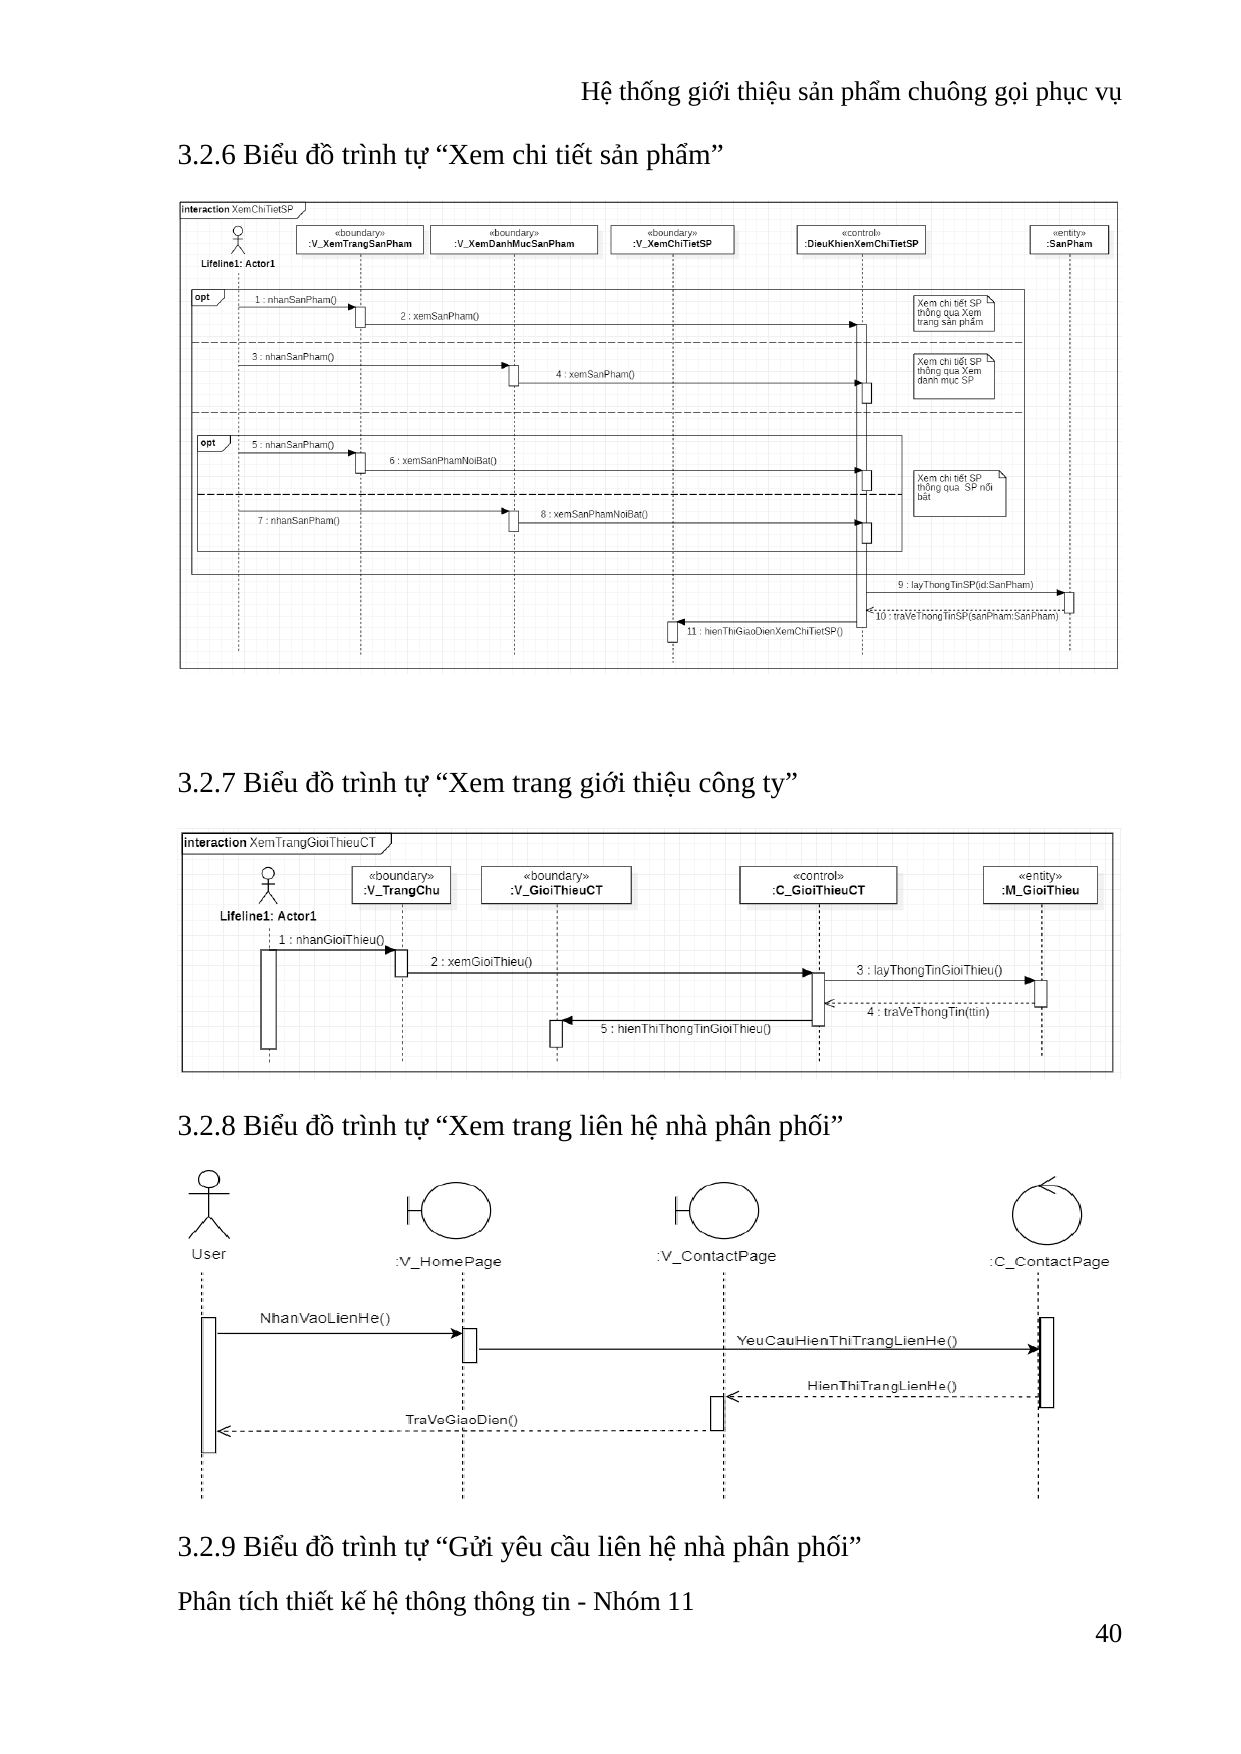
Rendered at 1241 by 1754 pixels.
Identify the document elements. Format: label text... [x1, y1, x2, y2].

picture [188, 1170, 1112, 1500]
picture [177, 828, 1123, 1079]
picture [177, 200, 1123, 674]
subtitle 3.2.7 Biểu đồ trình tự “Xem trang giới thiệu công ty” [177, 765, 1122, 799]
subtitle 3.2.6 Biểu đồ trình tự “Xem chi tiết sản phẩm” [177, 137, 1122, 171]
subtitle 3.2.8 Biểu đồ trình tự “Xem trang liên hệ nhà phân phối” [177, 1108, 1122, 1142]
subtitle 3.2.9 Biểu đồ trình tự “Gửi yêu cầu liên hệ nhà phân phối” [177, 1529, 1122, 1563]
